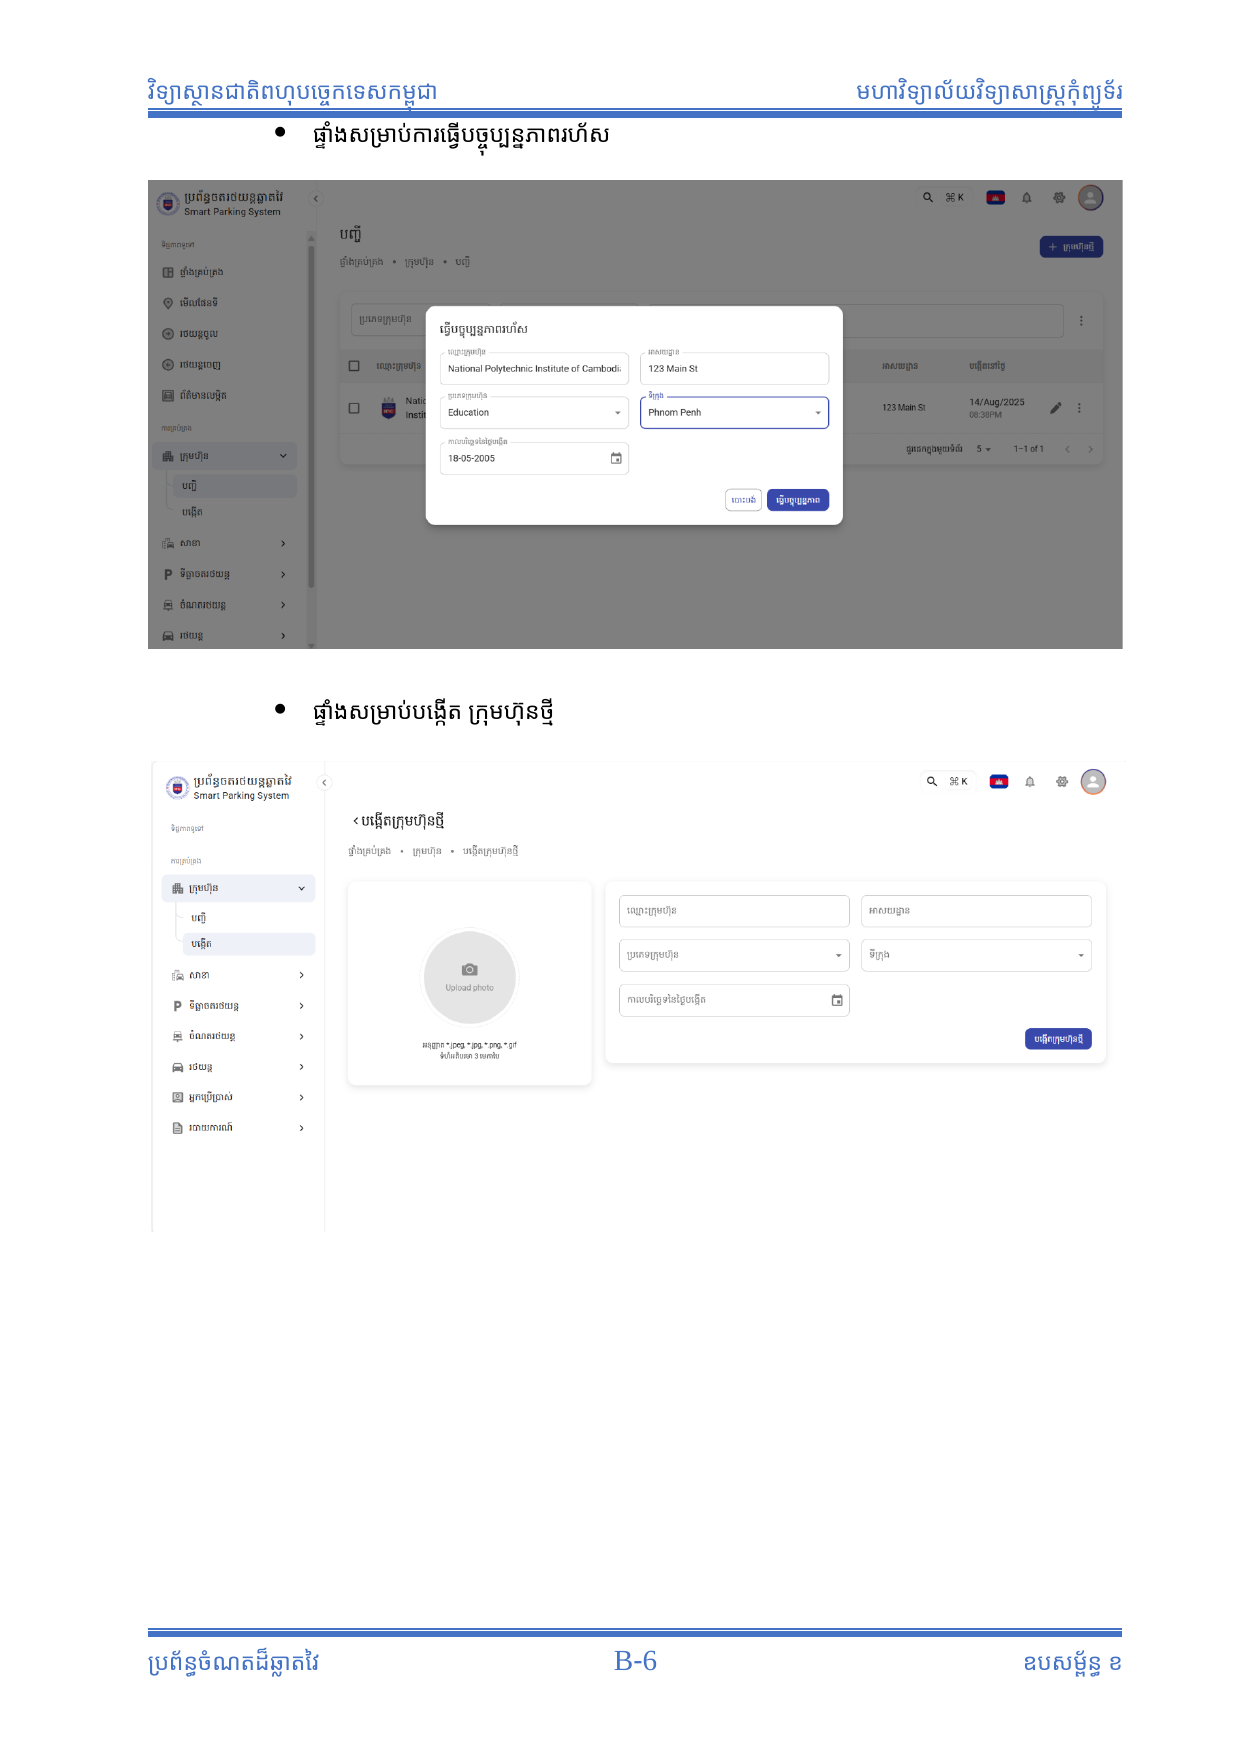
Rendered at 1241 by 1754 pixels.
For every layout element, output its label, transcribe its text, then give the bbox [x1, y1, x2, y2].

picture [148, 180, 1123, 649]
picture [151, 761, 1126, 1230]
list ផ្ទាំងសម្រាប់បង្កើត ក្រុមហ៊ុនថ្មី [275, 695, 1122, 726]
list ផ្ទាំងសម្រាប់ការធ្វើបច្ចុប្បន្នភាពរហ័ស [275, 118, 1122, 149]
